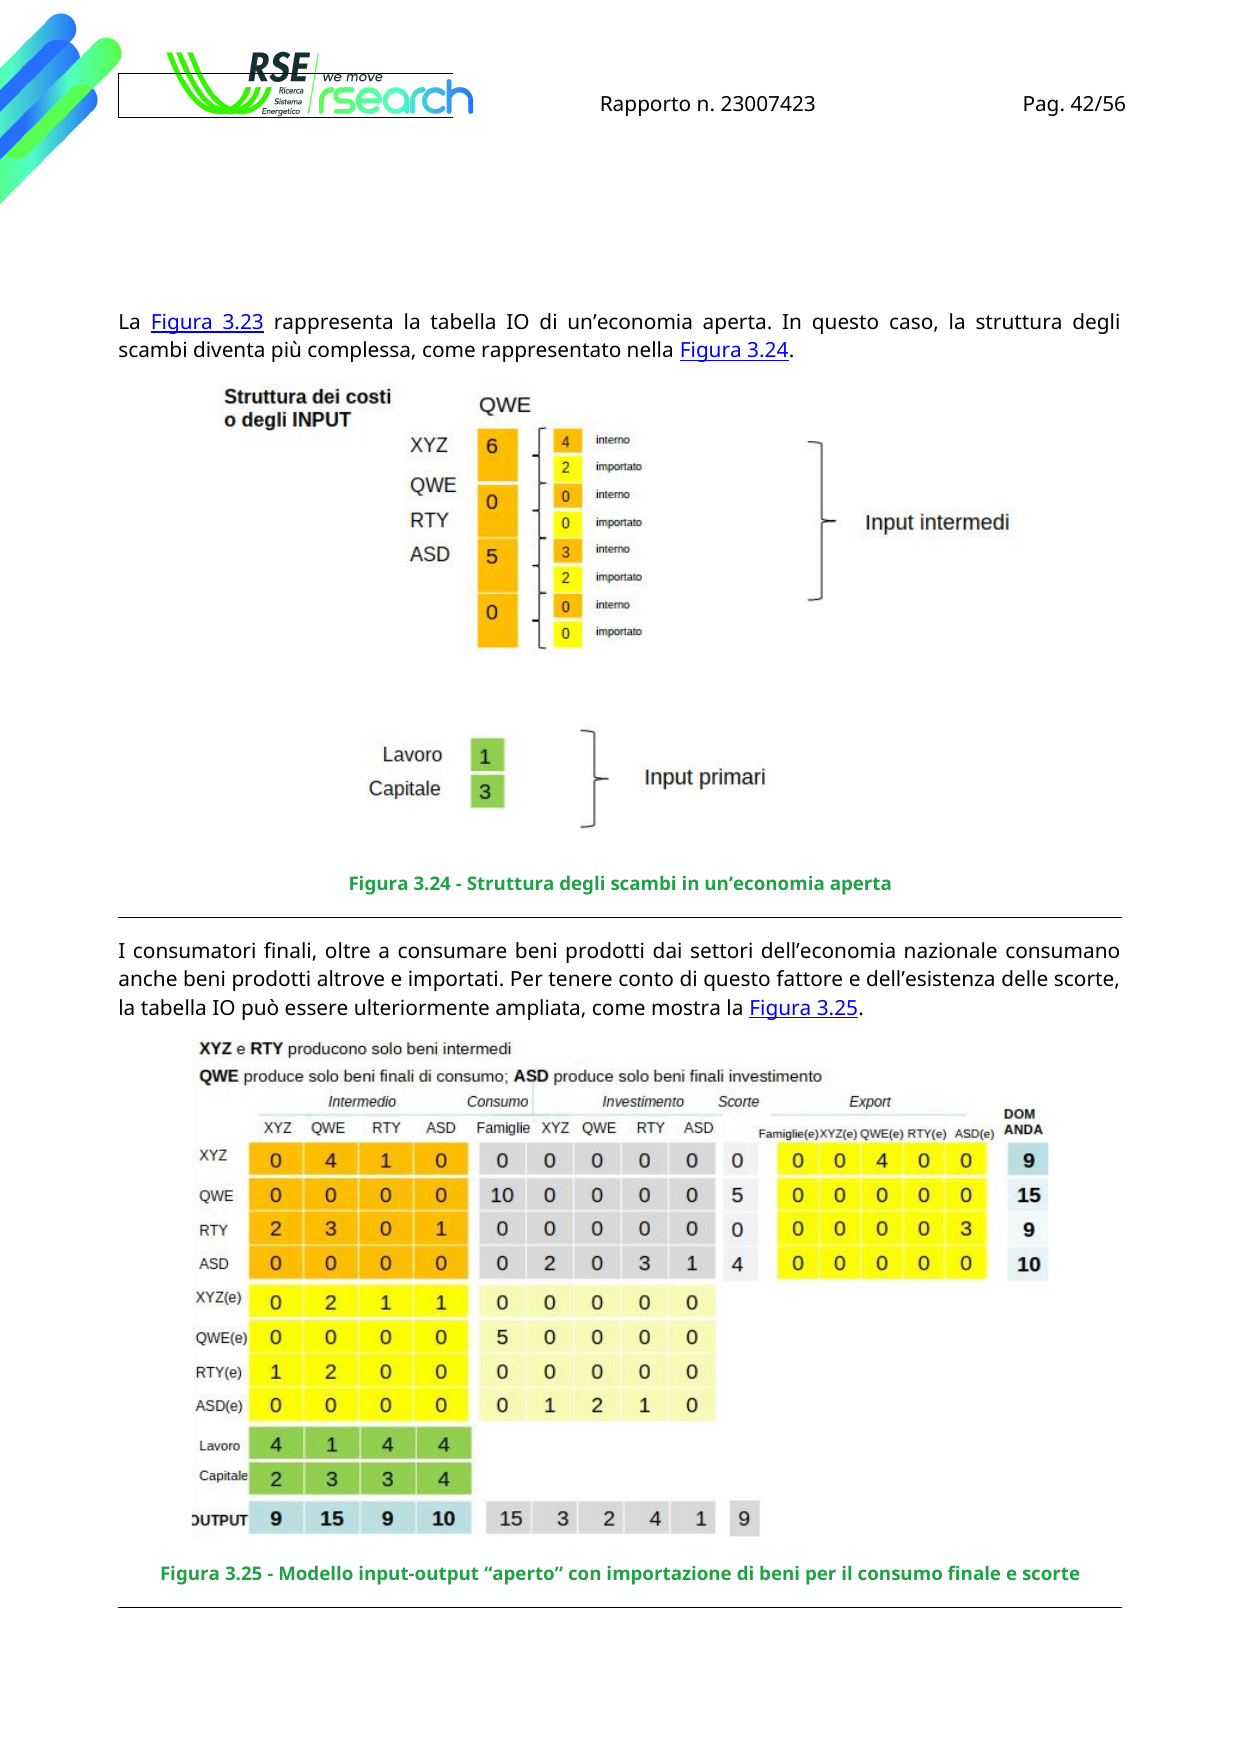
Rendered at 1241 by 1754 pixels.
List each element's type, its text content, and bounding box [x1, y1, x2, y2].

picture [191, 1040, 1049, 1540]
picture [191, 383, 1049, 850]
picture [0, 0, 525, 207]
